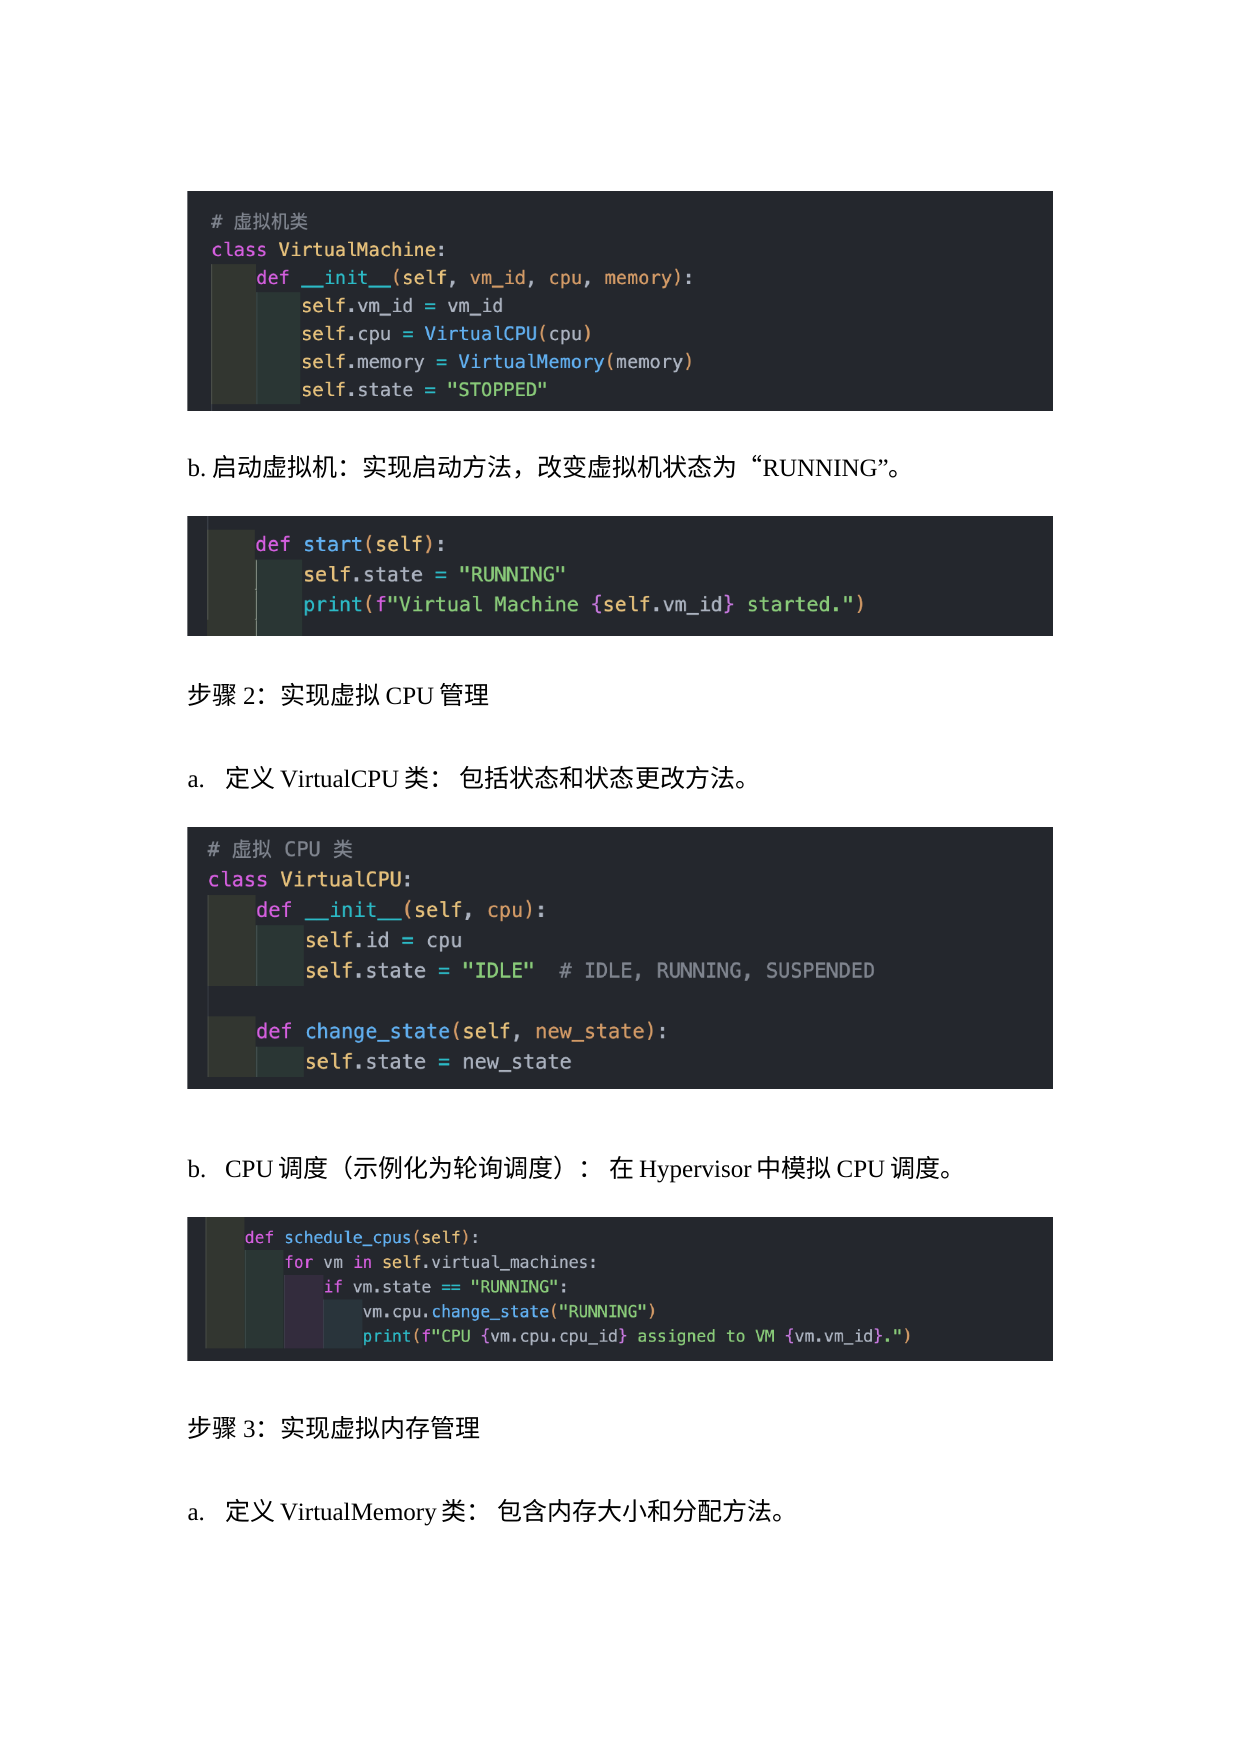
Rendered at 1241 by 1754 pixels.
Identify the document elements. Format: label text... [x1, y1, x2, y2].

list 定义VirtualMemory类： 包含内存大小和分配方法。 [187, 1477, 1053, 1542]
picture [187, 827, 1053, 1089]
picture [187, 1217, 1053, 1361]
text 步骤 3：实现虚拟内存管理 [187, 1394, 1053, 1459]
text 步骤 2：实现虚拟CPU管理 [187, 661, 1053, 726]
list 定义VirtualCPU类： 包括状态和状态更改方法。 [187, 744, 1053, 809]
picture [187, 191, 1053, 411]
text b. 启动虚拟机：实现启动方法，改变虚拟机状态为“RUNNING”。 [187, 433, 1053, 498]
list CPU调度（示例化为轮询调度）： 在Hypervisor中模拟CPU调度。 [187, 1134, 1053, 1199]
picture [187, 516, 1053, 636]
